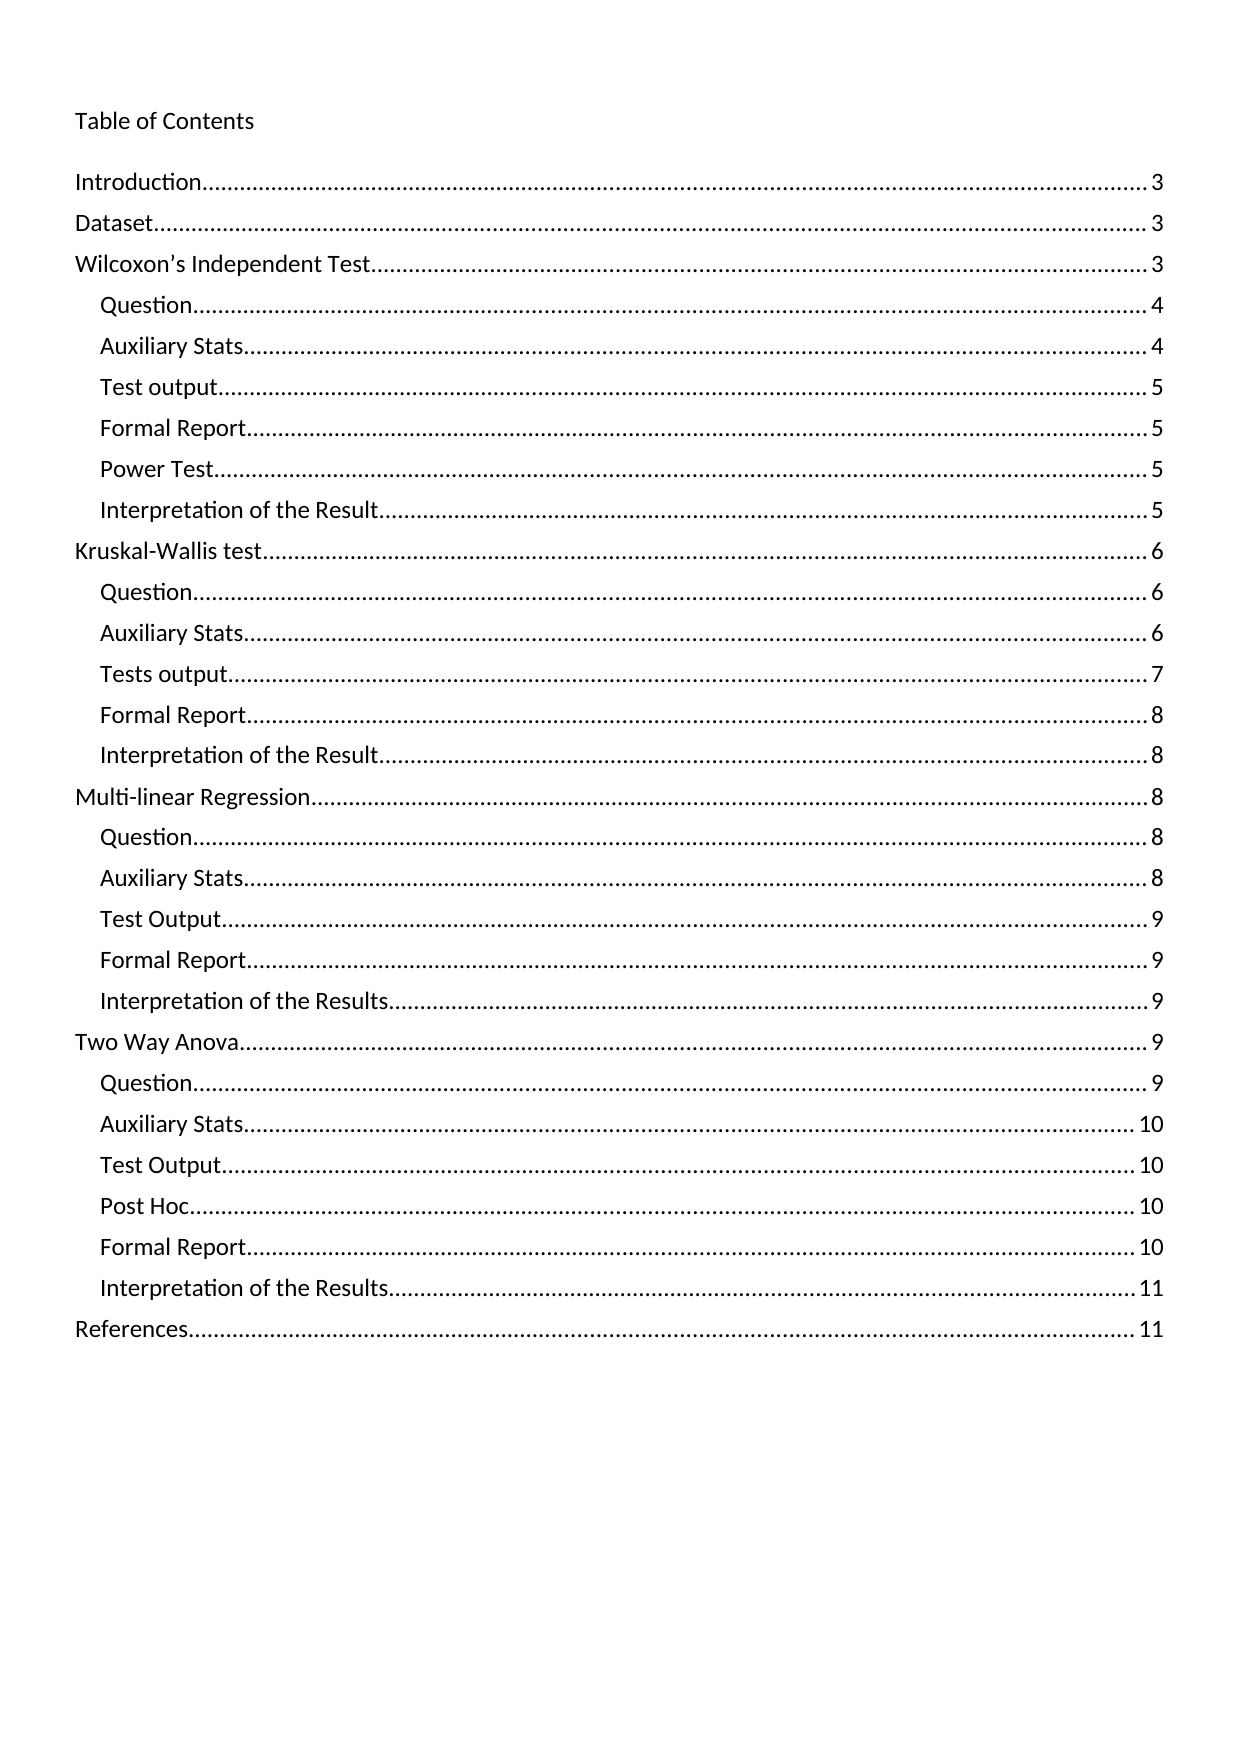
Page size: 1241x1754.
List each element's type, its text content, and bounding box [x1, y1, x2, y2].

text Power Test 5 [100, 453, 1165, 484]
text Dataset 3 [75, 207, 1165, 238]
text Tests output 7 [100, 658, 1165, 688]
text Test output 5 [100, 371, 1165, 402]
text Auxiliary Stats 8 [100, 862, 1165, 893]
text Formal Report 5 [100, 412, 1165, 443]
text Question 9 [100, 1067, 1165, 1098]
text Interpretation of the Result 5 [100, 494, 1165, 524]
text Interpretation of the Results 9 [100, 985, 1165, 1016]
text Interpretation of the Results 11 [100, 1272, 1165, 1302]
text Table of Contents [75, 106, 1165, 136]
text Question 6 [100, 576, 1165, 606]
text Auxiliary Stats 6 [100, 617, 1165, 647]
text Interpretation of the Result 8 [100, 740, 1165, 770]
text Kruskal-Wallis test 6 [75, 535, 1165, 566]
text References 11 [75, 1313, 1165, 1343]
text Question 4 [100, 289, 1165, 320]
text Test Output 10 [100, 1149, 1165, 1179]
text Test Output 9 [100, 903, 1165, 934]
text Auxiliary Stats 4 [100, 330, 1165, 361]
text Auxiliary Stats 10 [100, 1108, 1165, 1139]
text Formal Report 9 [100, 944, 1165, 975]
text Introduction 3 [75, 167, 1165, 197]
text Question 8 [100, 822, 1165, 852]
text Post Hoc 10 [100, 1190, 1165, 1221]
text Formal Report 10 [100, 1231, 1165, 1261]
text Multi-linear Regression 8 [75, 781, 1165, 811]
text Wilcoxon’s Independent Test 3 [75, 248, 1165, 279]
text Two Way Anova 9 [75, 1026, 1165, 1057]
text Formal Report 8 [100, 699, 1165, 729]
